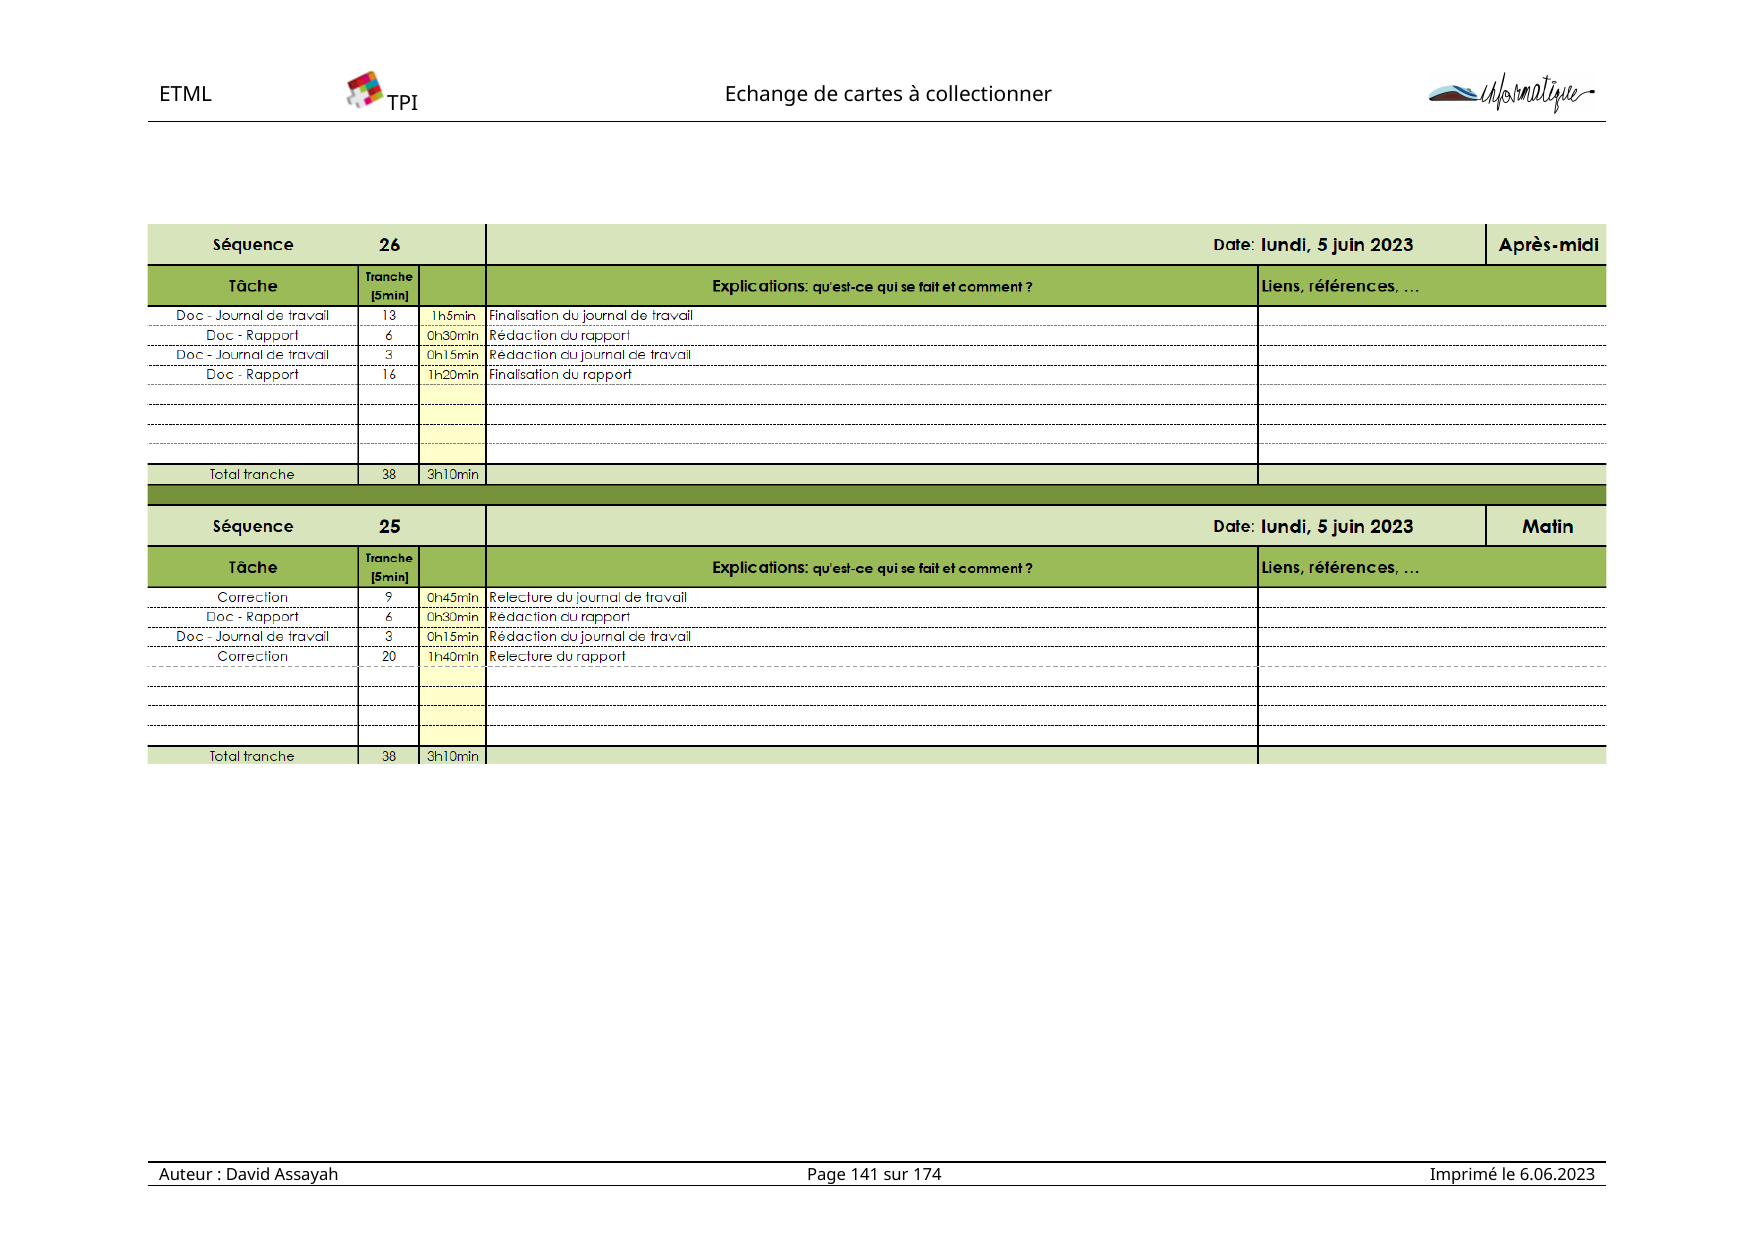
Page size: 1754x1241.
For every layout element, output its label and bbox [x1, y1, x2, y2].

picture [341, 69, 387, 111]
picture [147, 224, 1607, 764]
